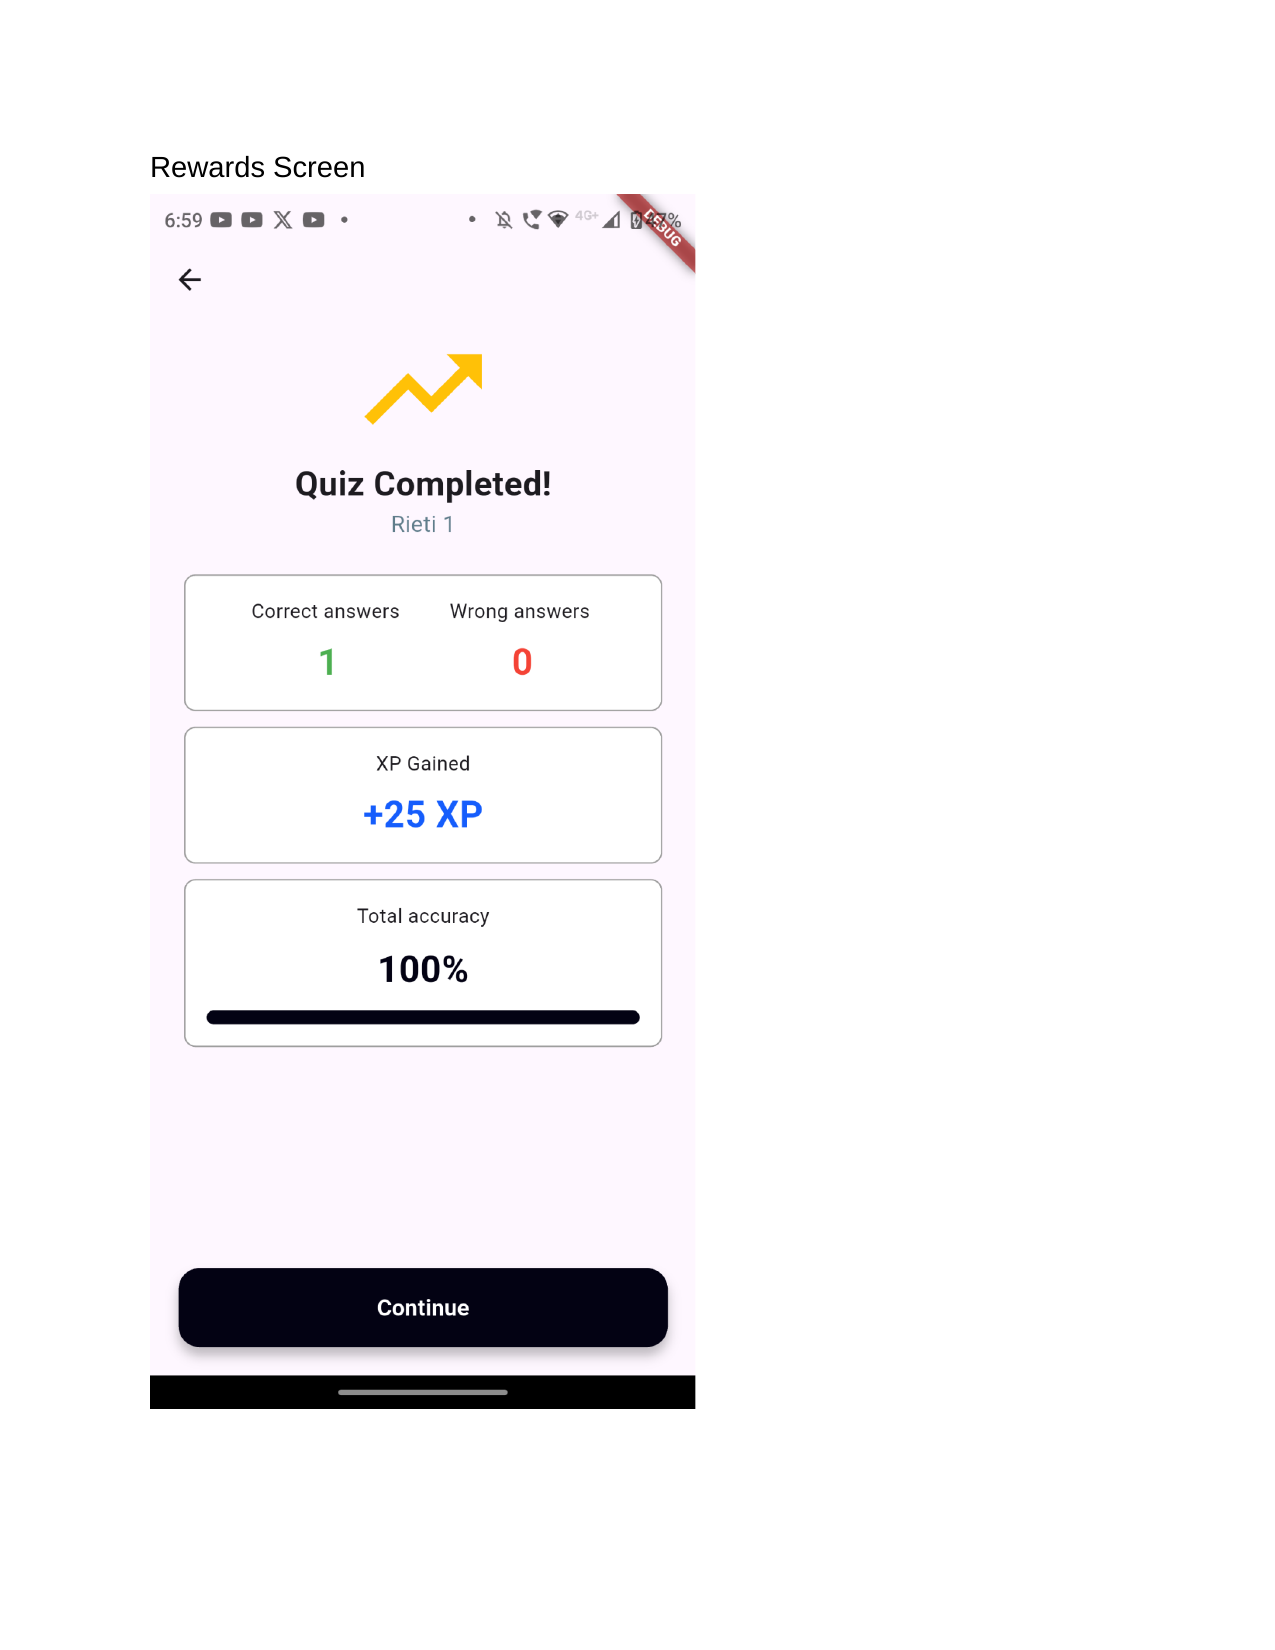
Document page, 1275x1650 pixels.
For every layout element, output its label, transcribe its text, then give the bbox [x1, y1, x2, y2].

title Rewards Screen [150, 150, 1125, 183]
picture [150, 194, 696, 1409]
